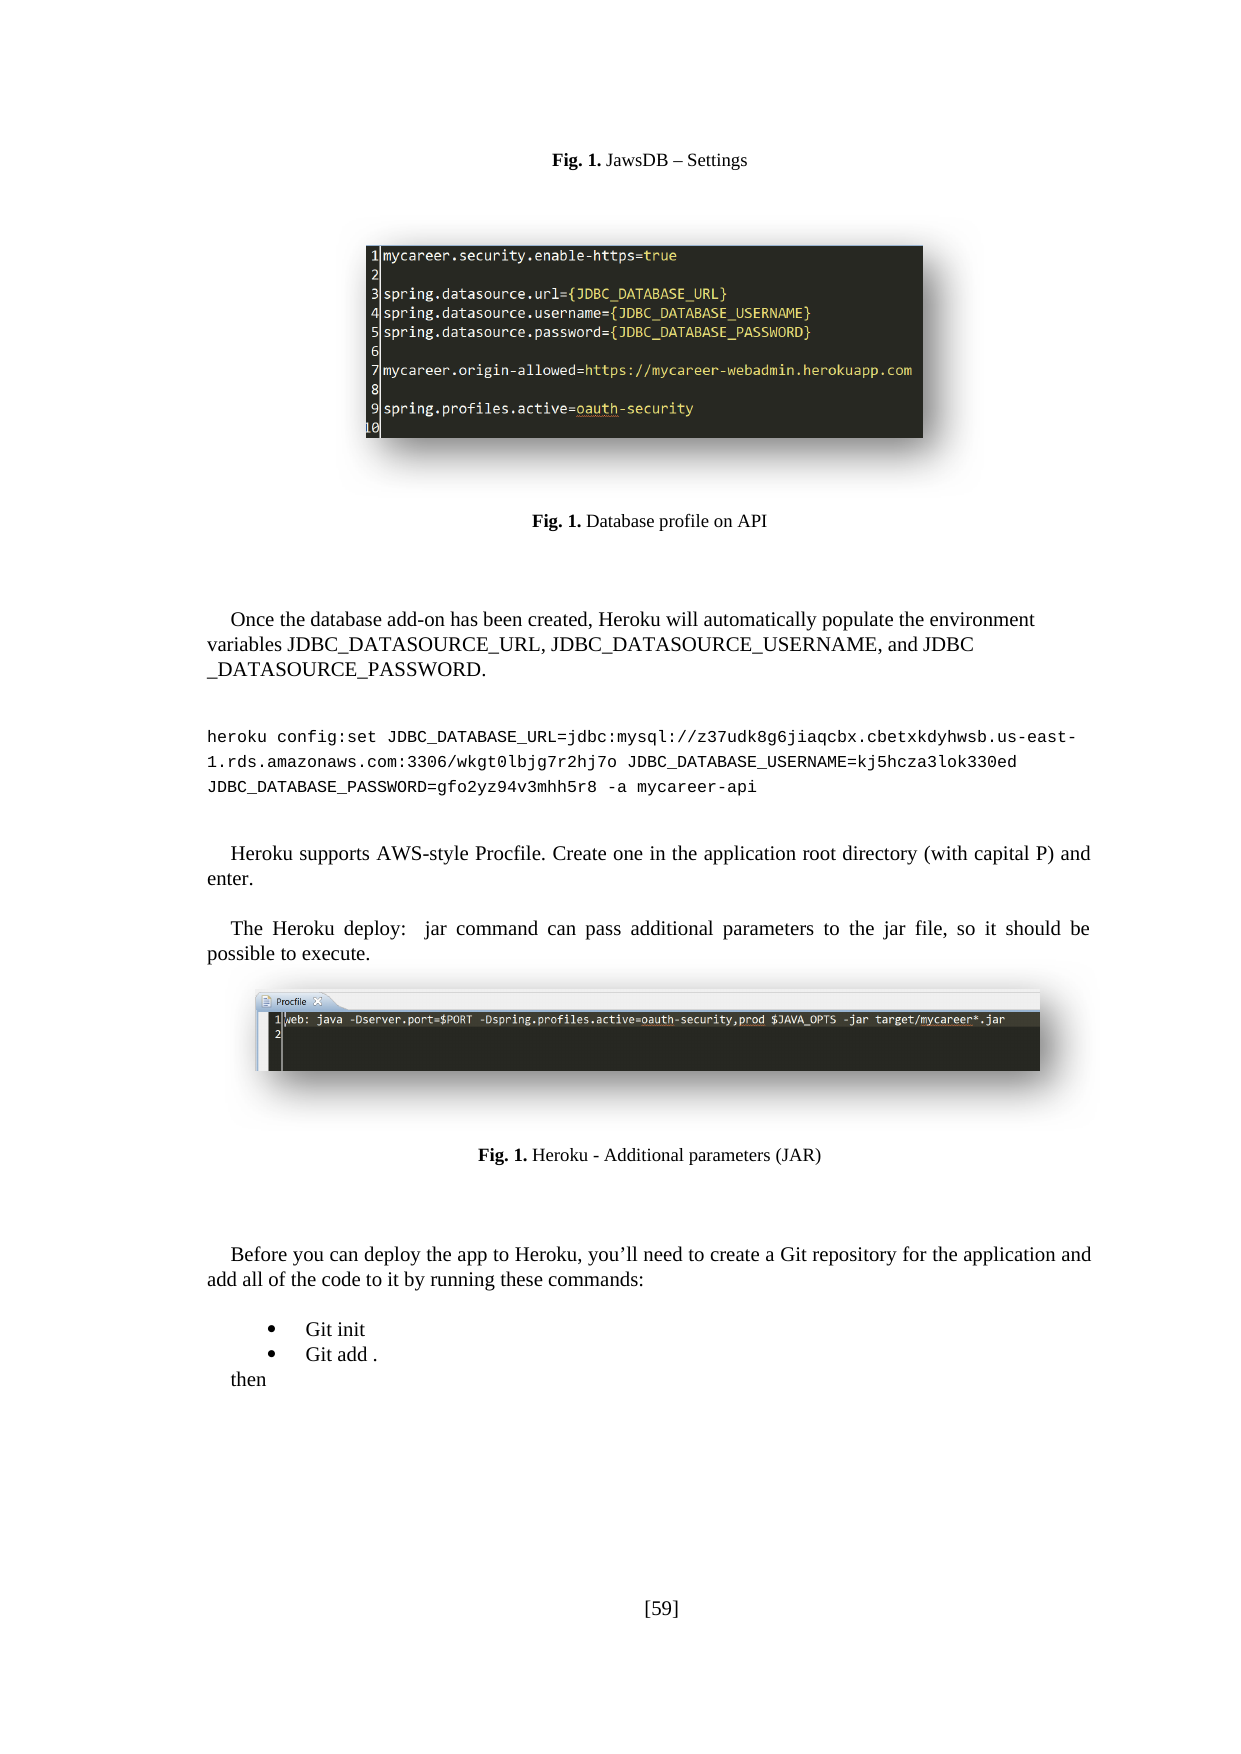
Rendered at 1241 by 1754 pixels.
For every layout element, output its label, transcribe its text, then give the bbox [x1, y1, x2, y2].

picture [366, 245, 923, 438]
text Heroku supports AWS-style Procfile. Create one in the application root directory (with capital P) and enter. [207, 839, 1092, 889]
text Before you can deploy the app to Heroku, you’ll need to create a Git repository for the application and add all of the code to it by running these commands: [207, 1241, 1092, 1291]
text Once the database add-on has been created, Heroku will automatically populate the environment variables JDBC_DATASOURCE_URL, JDBC_DATASOURCE_USERNAME, and JDBC _DATASOURCE_PASSWORD. [207, 606, 1092, 681]
list Git add . [268, 1341, 1092, 1366]
text then [207, 1366, 1092, 1391]
text The Heroku deploy: jar command can pass additional parameters to the jar file, so it should be possible to execute. [207, 914, 1092, 964]
list Git init [268, 1316, 1092, 1341]
picture [255, 989, 1040, 1071]
text heroku config:set JDBC_DATABASE_URL=jdbc:mysql://z37udk8g6jiaqcbx.cbetxkdyhwsb.us-east-1.rds.amazonaws.com:3306/wkgt0lbjg7r2hj7o JDBC_DATABASE_USERNAME=kj5hcza3lok330ed JDBC_DATABASE_PASSWORD=gfo2yz94v3mhh5r8 -a mycareer-api [207, 723, 1092, 798]
